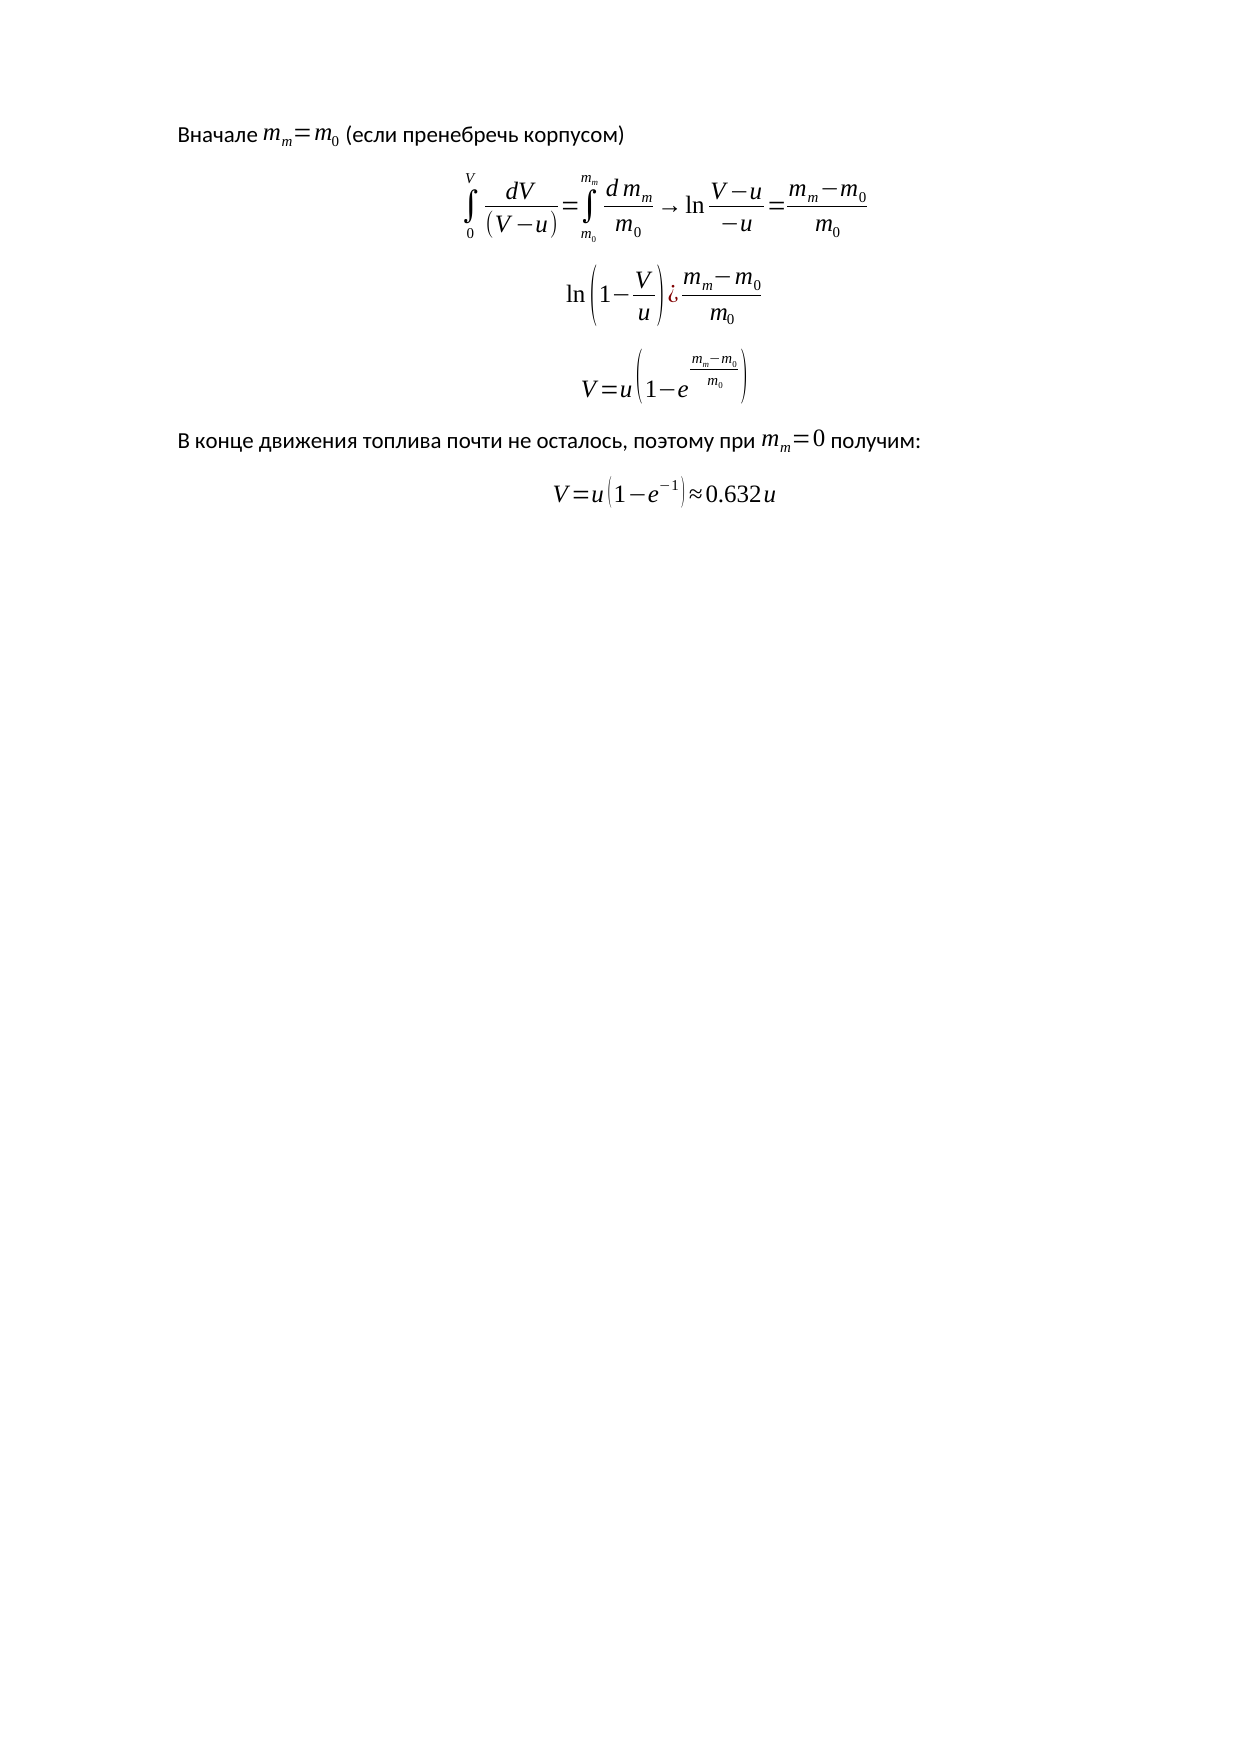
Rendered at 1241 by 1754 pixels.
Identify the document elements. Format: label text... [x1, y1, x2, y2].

text Вначале (если пренебречь корпусом) [177, 118, 1152, 149]
text В конце движения топлива почти не осталось, поэтому при получим: [177, 424, 1152, 456]
